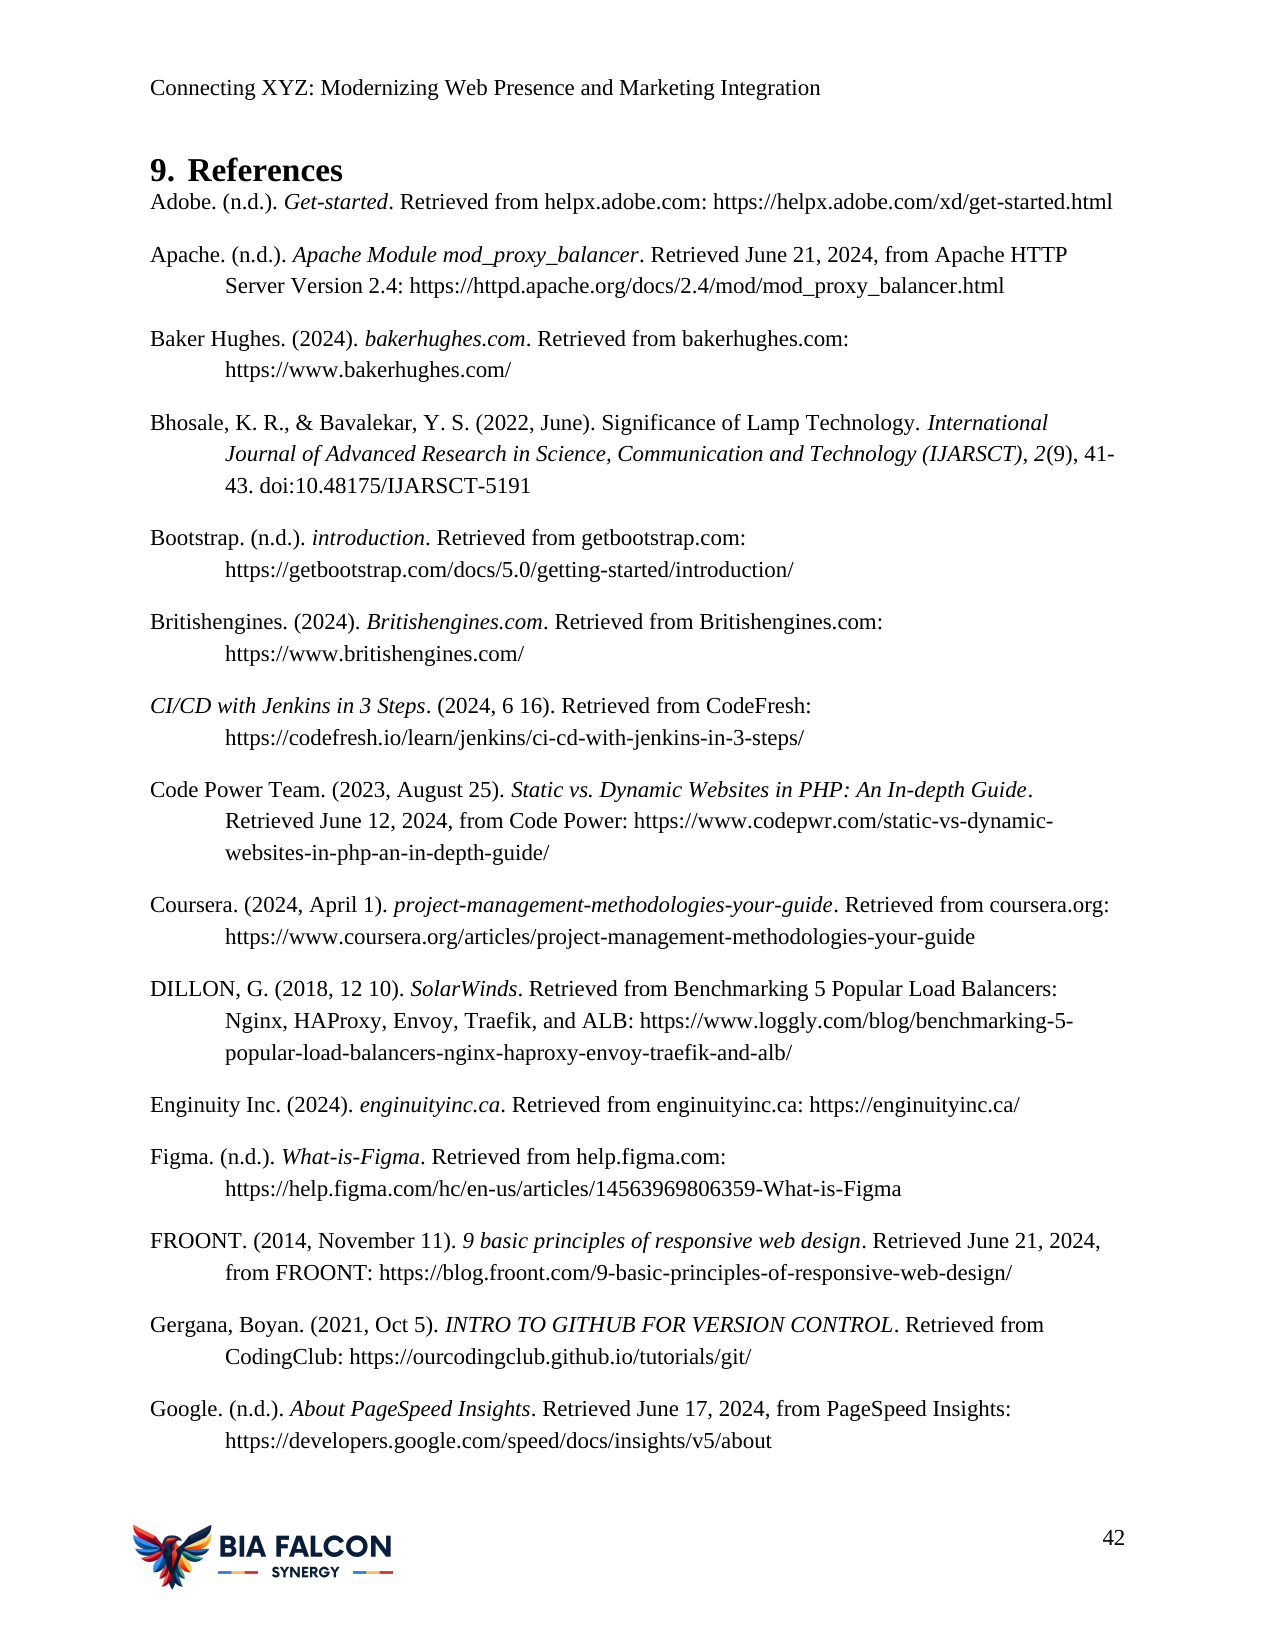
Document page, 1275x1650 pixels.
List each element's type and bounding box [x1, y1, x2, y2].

picture [129, 1521, 395, 1592]
